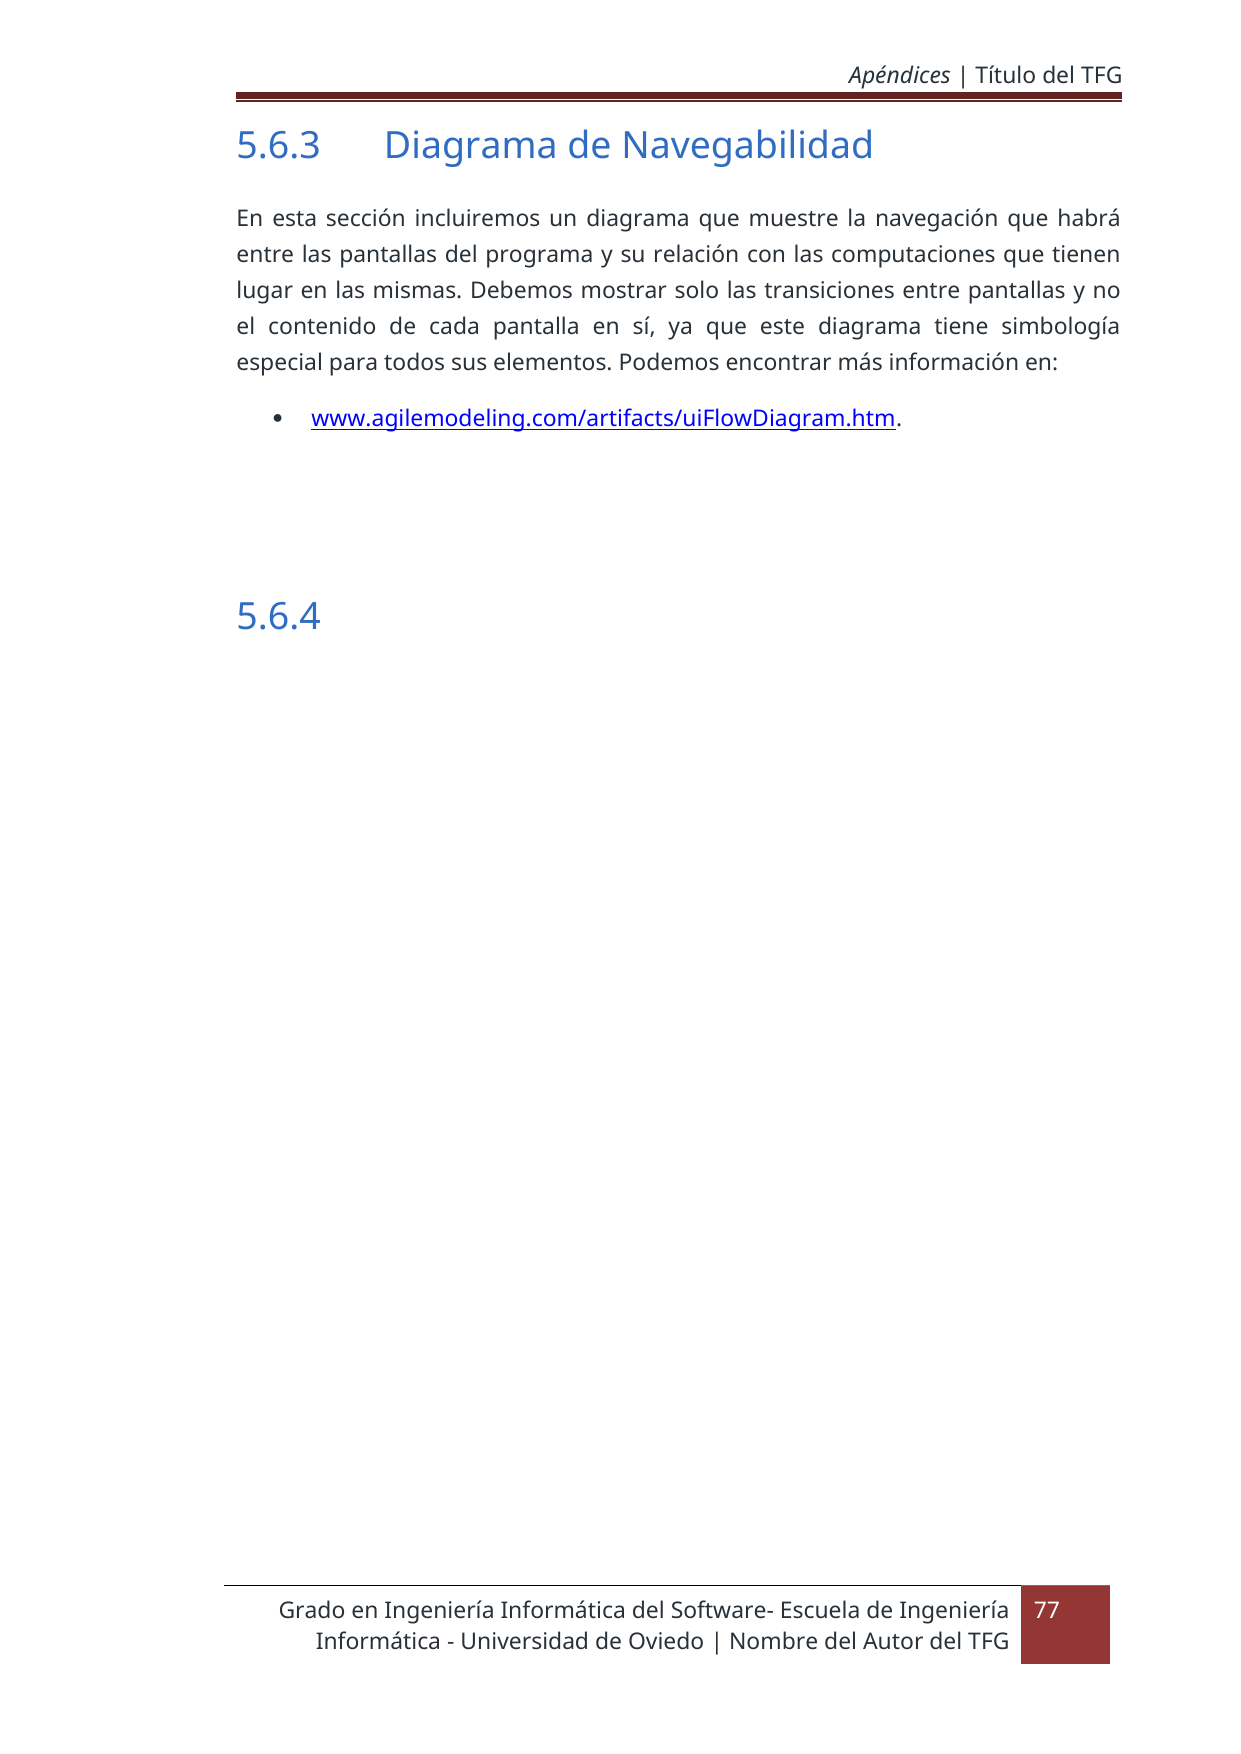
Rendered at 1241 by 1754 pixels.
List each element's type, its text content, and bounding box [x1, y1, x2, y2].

text En esta sección incluiremos un diagrama que muestre la navegación que habrá entre las pantallas del programa y su relación con las computaciones que tienen lugar en las mismas. Debemos mostrar solo las transiciones entre pantallas y no el contenido de cada pantalla en sí, ya que este diagrama tiene simbología especial para todos sus elementos. Podemos encontrar más información en: [236, 202, 1122, 377]
list www.agilemodeling.com/artifacts/uiFlowDiagram.htm. [274, 402, 1122, 433]
subtitle Diagrama de Navegabilidad [236, 118, 1122, 169]
